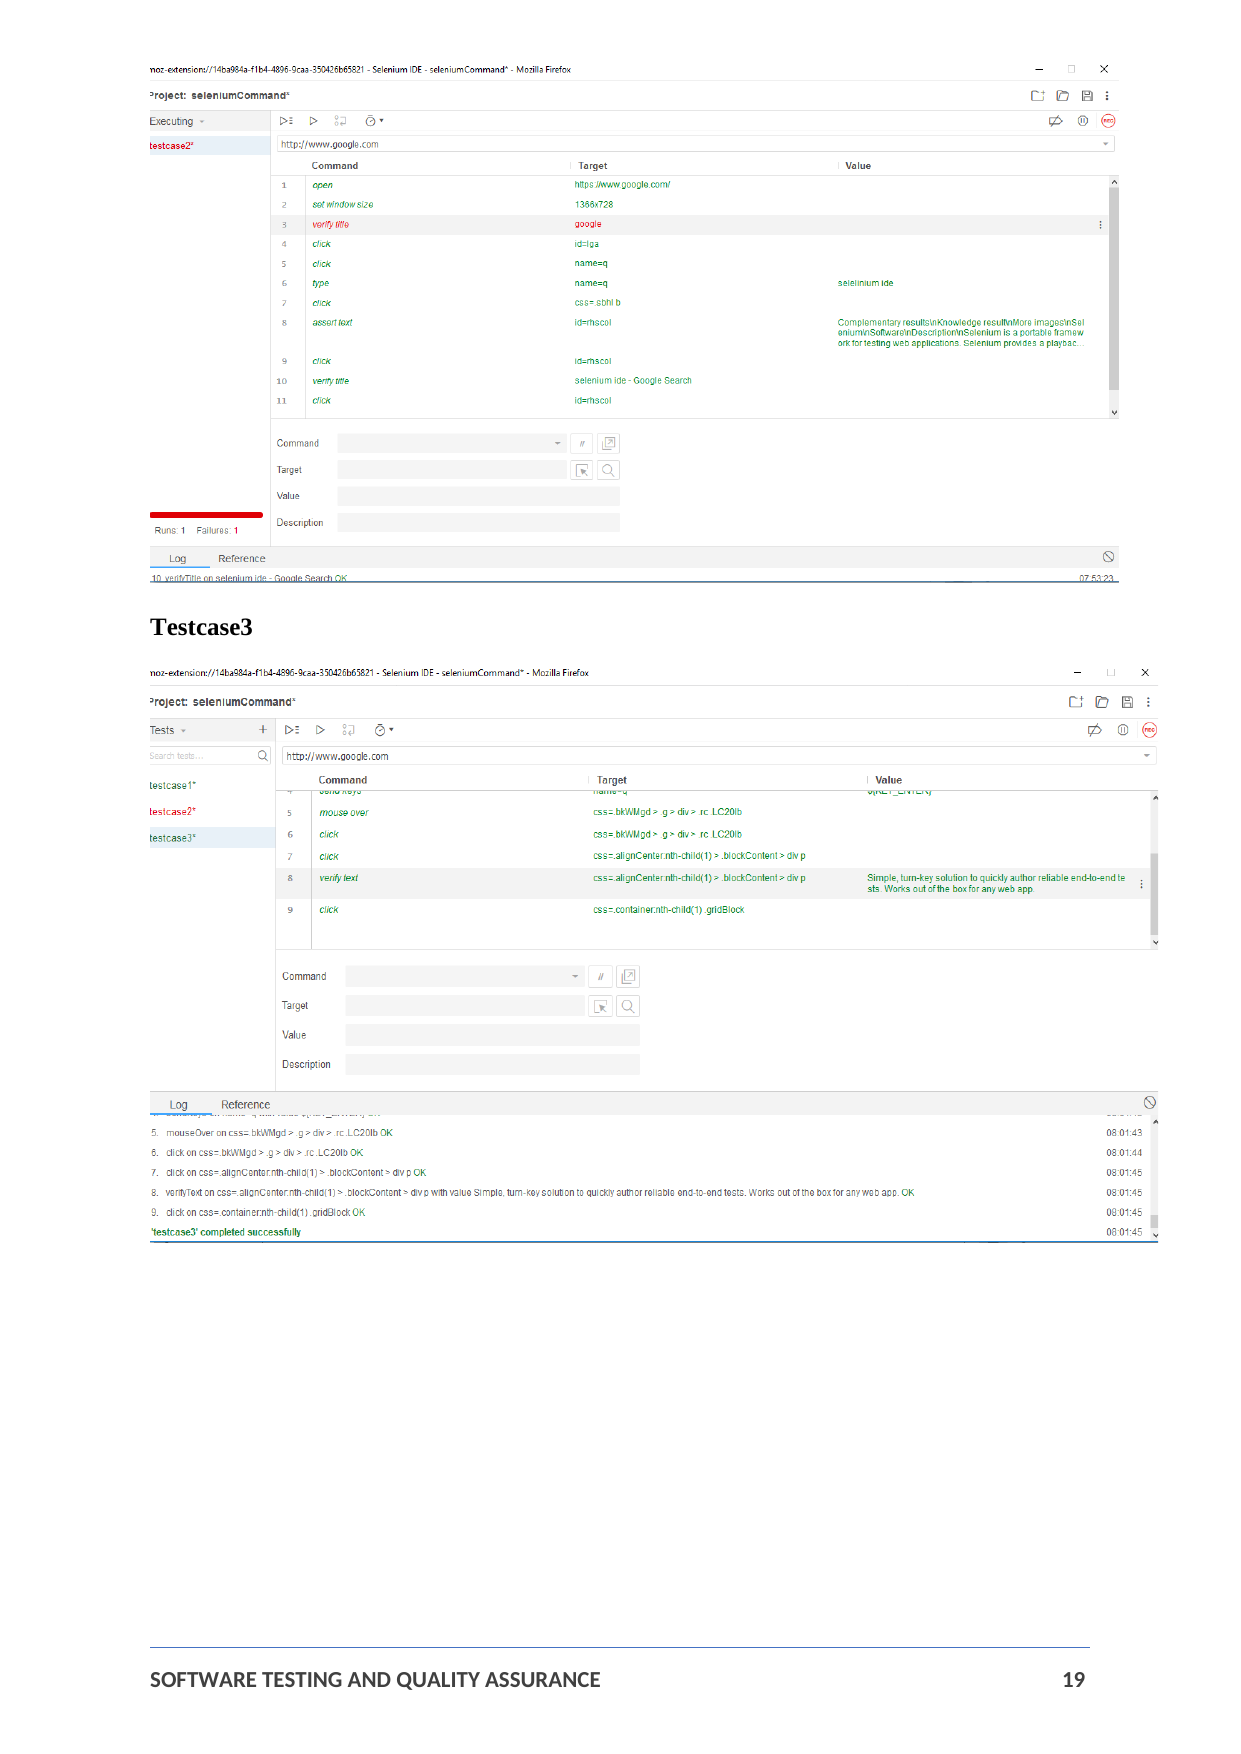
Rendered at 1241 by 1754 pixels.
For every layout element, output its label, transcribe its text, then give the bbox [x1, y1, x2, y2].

picture [150, 65, 1119, 583]
text Testcase3 [150, 612, 1090, 640]
picture [150, 669, 1159, 1243]
